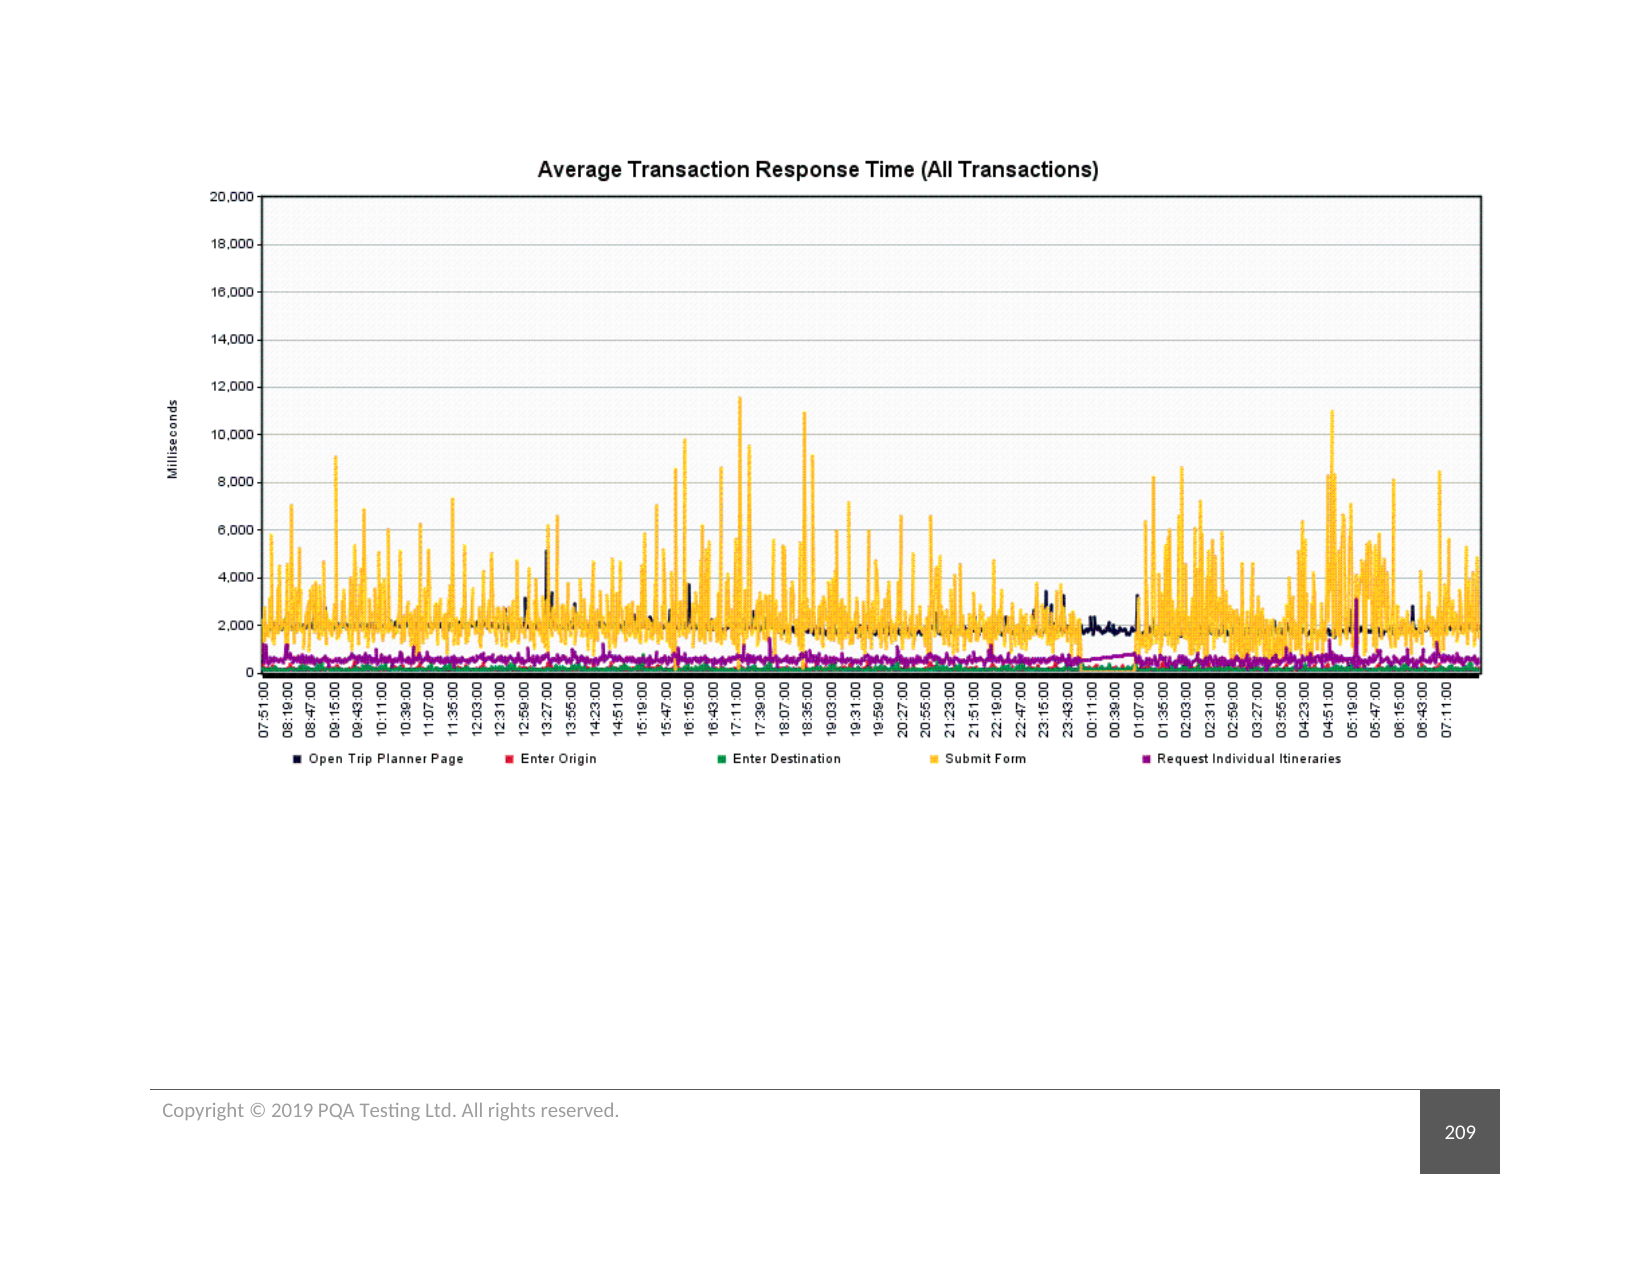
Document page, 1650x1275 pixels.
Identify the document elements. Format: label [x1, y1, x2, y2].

picture [150, 150, 1485, 782]
